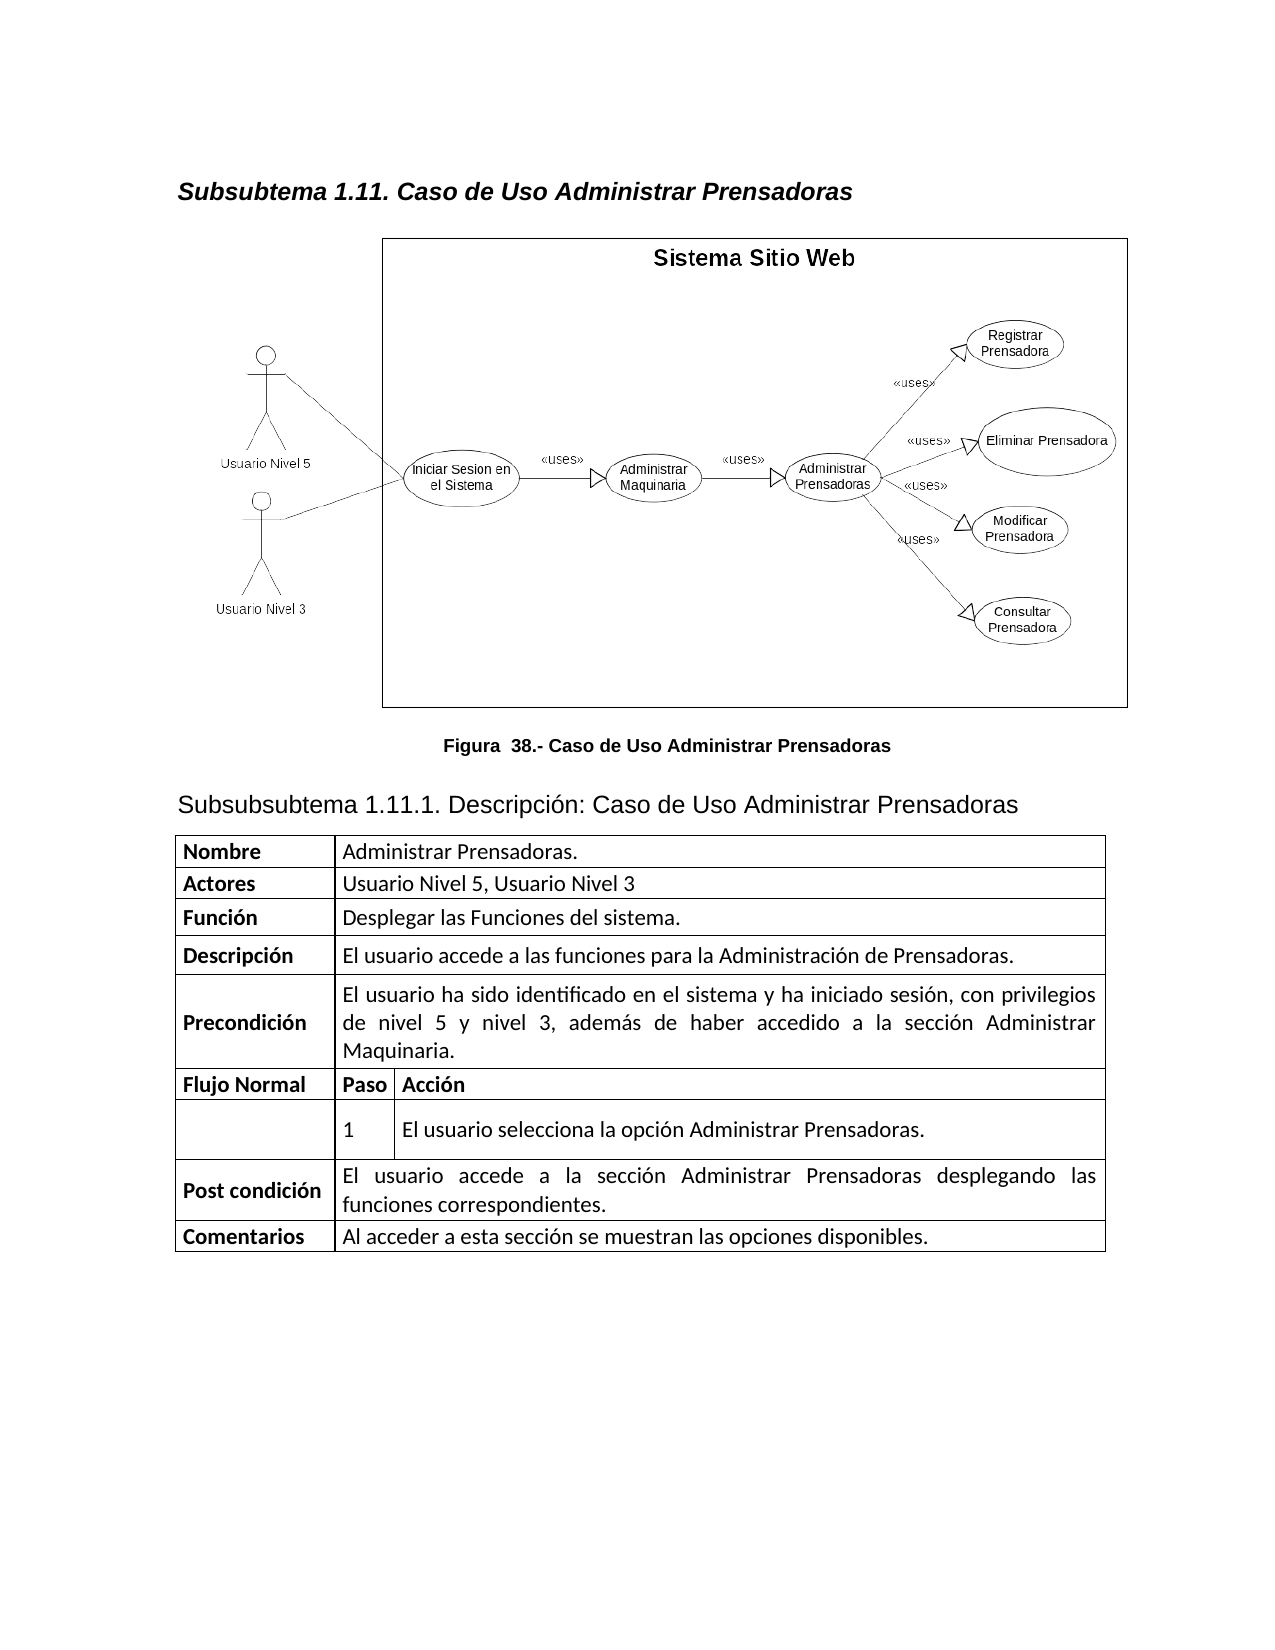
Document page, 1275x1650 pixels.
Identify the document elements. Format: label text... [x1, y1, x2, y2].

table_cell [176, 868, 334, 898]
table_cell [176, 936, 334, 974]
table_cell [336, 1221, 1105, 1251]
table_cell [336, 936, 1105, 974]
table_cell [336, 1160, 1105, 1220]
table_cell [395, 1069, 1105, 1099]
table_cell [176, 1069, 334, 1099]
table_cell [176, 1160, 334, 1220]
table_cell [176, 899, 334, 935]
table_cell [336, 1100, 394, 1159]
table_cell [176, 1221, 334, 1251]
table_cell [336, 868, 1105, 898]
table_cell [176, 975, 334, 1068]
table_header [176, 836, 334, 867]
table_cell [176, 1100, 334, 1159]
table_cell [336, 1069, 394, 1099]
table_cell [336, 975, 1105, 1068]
subtitle Subsubtema 1.11. Caso de Uso Administrar Prensadoras [177, 177, 1157, 206]
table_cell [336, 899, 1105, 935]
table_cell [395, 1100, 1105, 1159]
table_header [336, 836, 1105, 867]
subtitle Subsubsubtema 1.11.1. Descripción: Caso de Uso Administrar Prensadoras [177, 790, 1157, 818]
